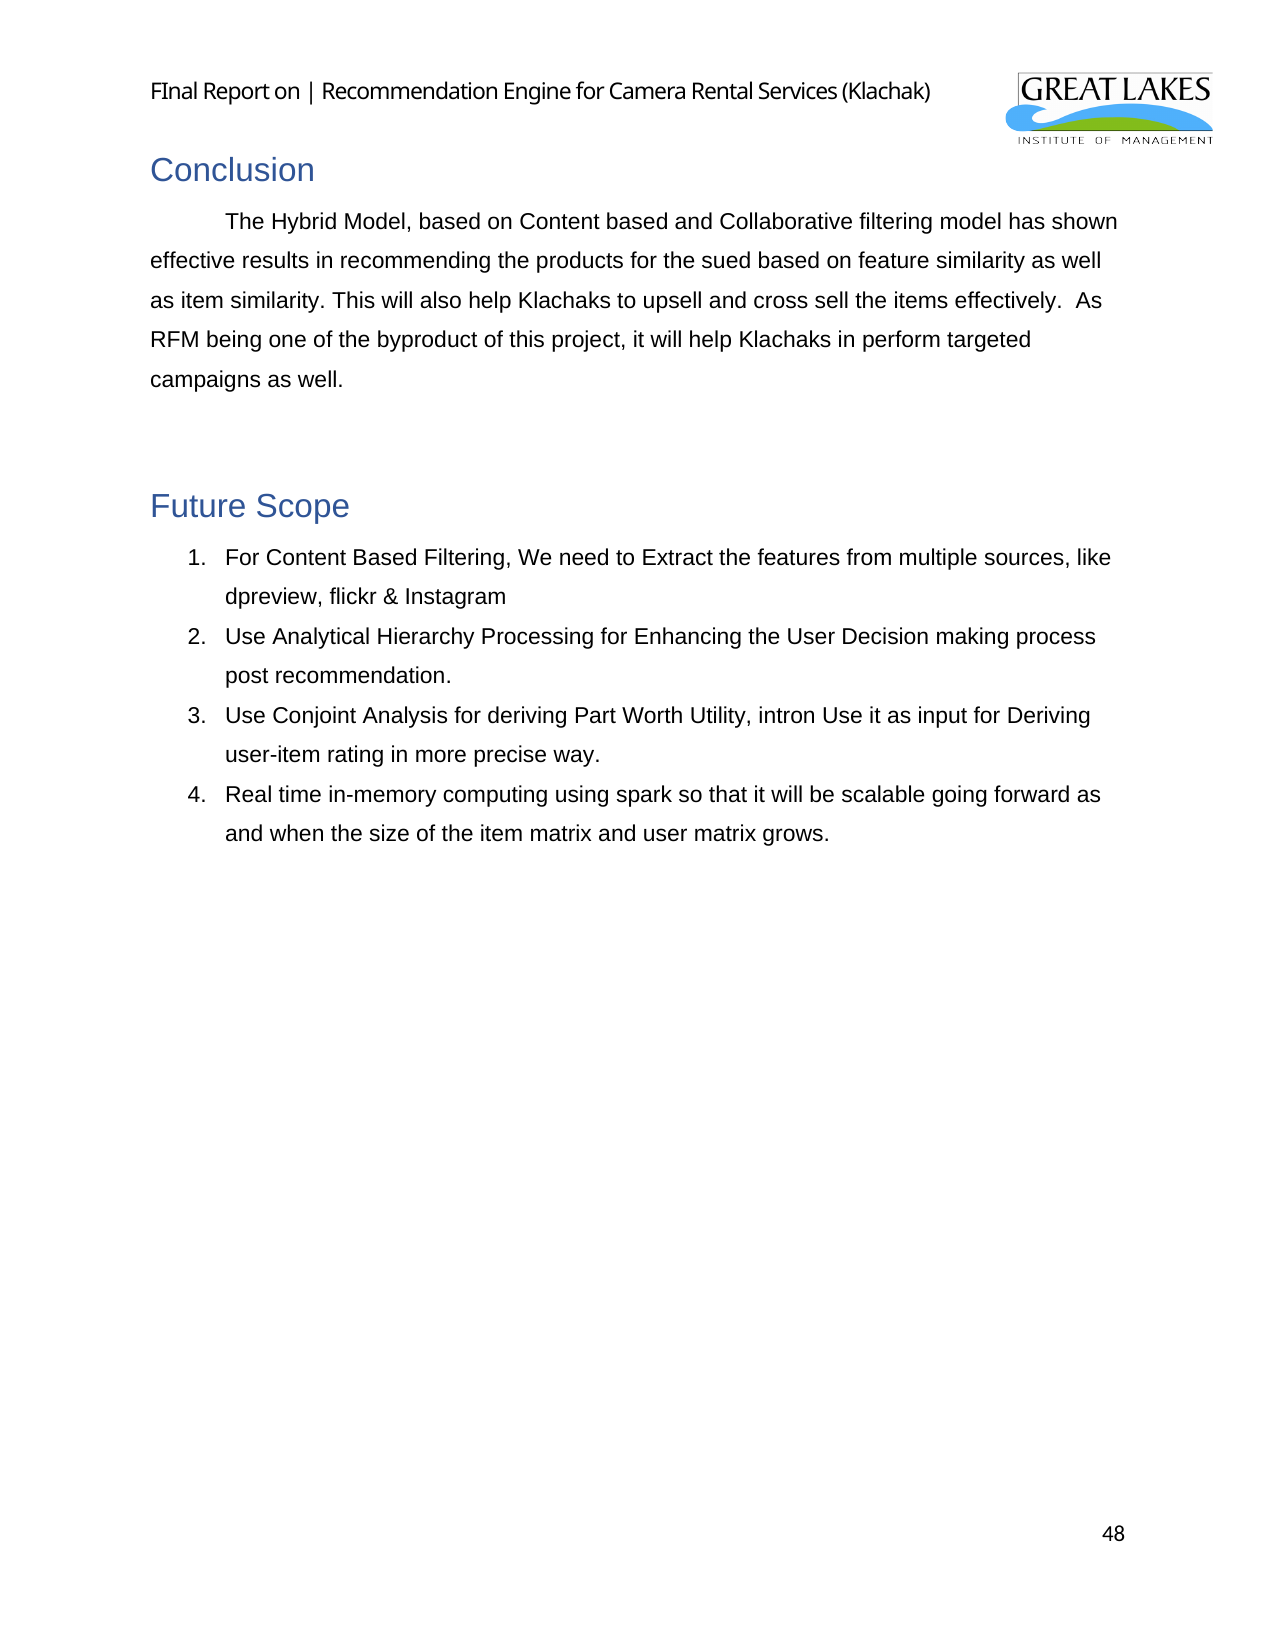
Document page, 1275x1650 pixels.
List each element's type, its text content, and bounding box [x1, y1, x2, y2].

list Real time in-memory computing using spark so that it will be scalable going forward as and when the size of the item matrix and user matrix grows. [187, 781, 1125, 846]
subtitle Conclusion [150, 150, 1125, 188]
list For Content Based Filtering, We need to Extract the features from multiple sources, like dpreview, flickr & Instagram [187, 544, 1125, 609]
list Use Conjoint Analysis for deriving Part Worth Utility, intron Use it as input for Deriving user-item rating in more precise way. [187, 702, 1125, 767]
subtitle Future Scope [150, 486, 1125, 524]
picture [1003, 72, 1213, 145]
text The Hybrid Model, based on Content based and Collaborative filtering model has shown effective results in recommending the products for the sued based on feature similarity as well as item similarity. This will also help Klachaks to upsell and cross sell the items effectively. As RFM being one of the byproduct of this project, it will help Klachaks in perform targeted campaigns as well. [150, 208, 1125, 392]
list Use Analytical Hierarchy Processing for Enhancing the User Decision making process post recommendation. [187, 623, 1125, 688]
